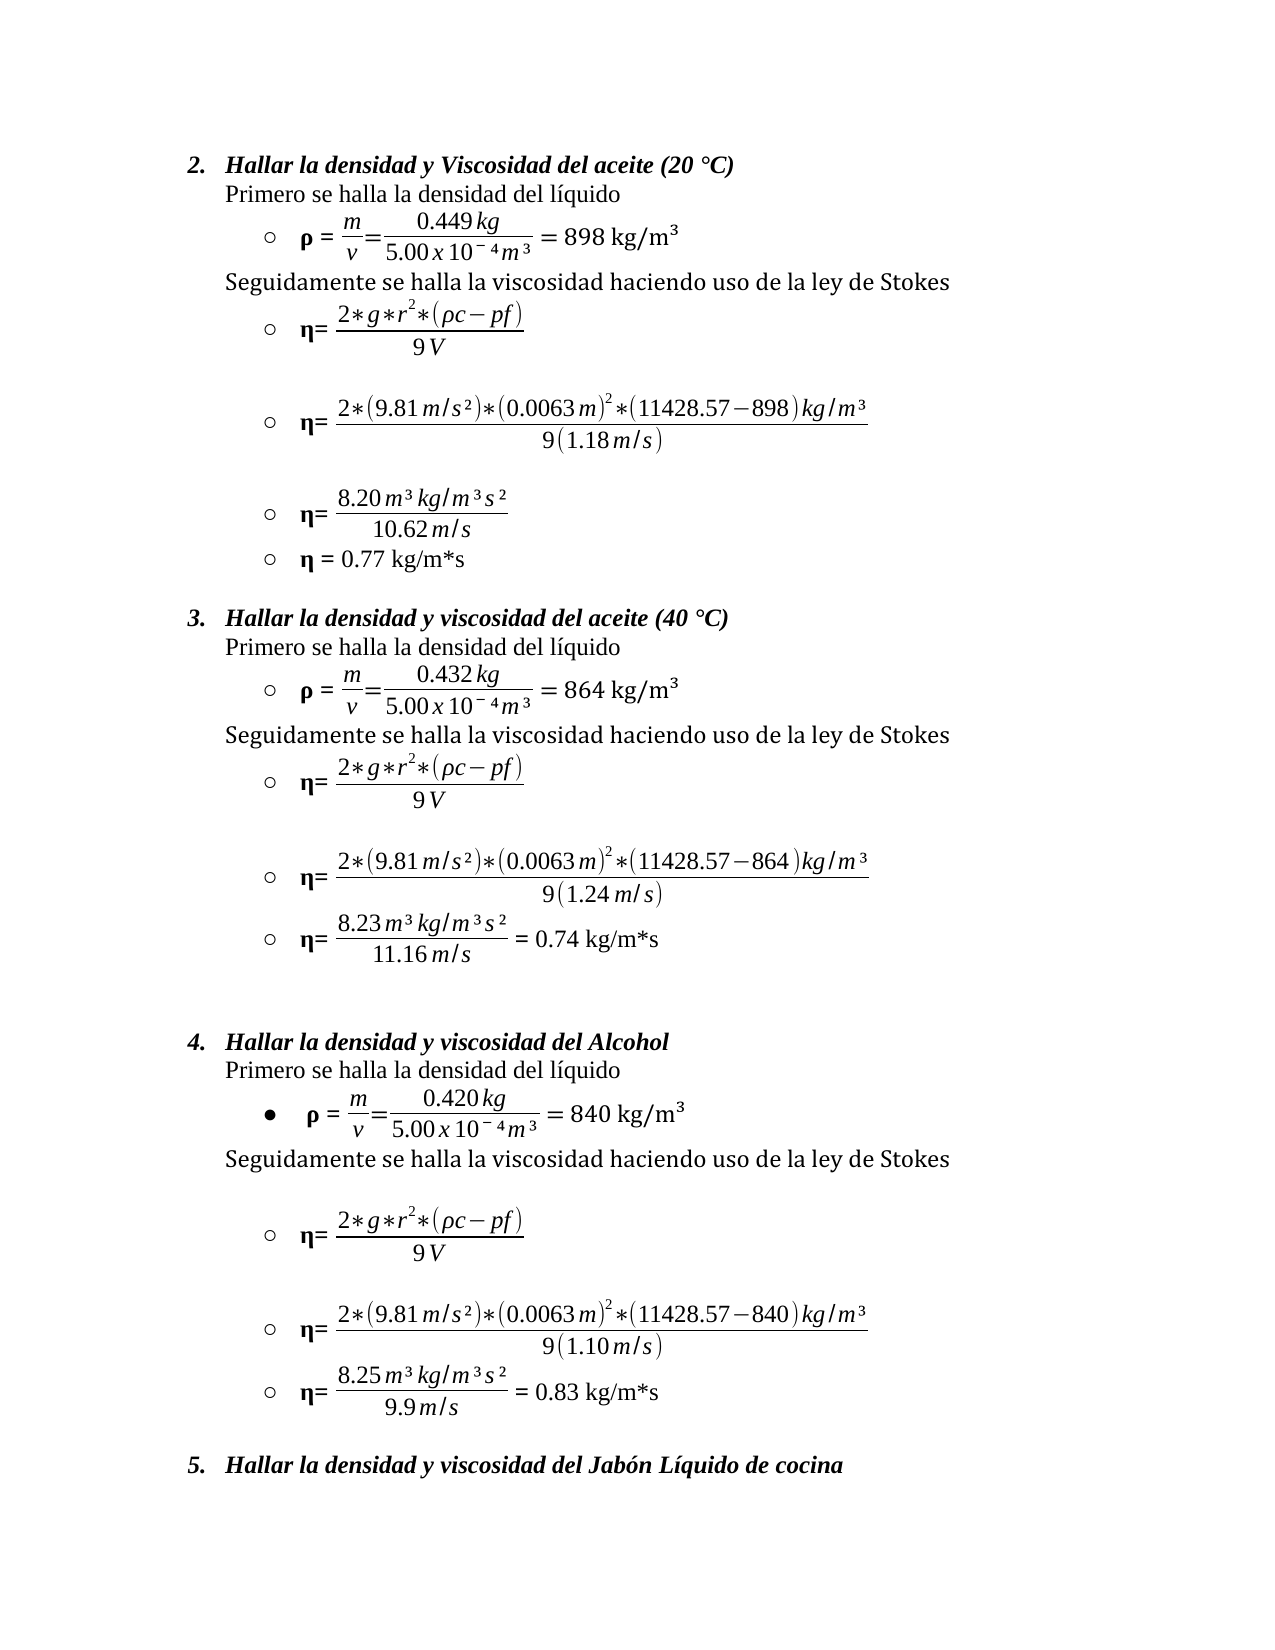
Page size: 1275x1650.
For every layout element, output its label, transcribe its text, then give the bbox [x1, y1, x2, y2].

list η= [262, 749, 1125, 813]
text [150, 1143, 1125, 1173]
list η= [262, 485, 1125, 544]
list ρ = = = 864 kg/m³ [262, 661, 1125, 720]
text Seguidamente se halla la viscosidad haciendo uso de la ley de Stokes [150, 267, 1125, 296]
list Hallar la densidad y viscosidad del Jabón Líquido de cocina [187, 1450, 1125, 1478]
list η= = 0.83 kg/m*s [262, 1362, 1125, 1421]
list ρ = = = 840 kg/m³ [262, 1084, 1125, 1143]
list Hallar la densidad y viscosidad del Alcohol [187, 1027, 1125, 1056]
list η= = 0.74 kg/m*s [262, 909, 1125, 968]
list ρ = = = 898 kg/m³ [262, 207, 1125, 267]
text Primero se halla la densidad del líquido [150, 1056, 1125, 1084]
text Seguidamente se halla la viscosidad haciendo uso de la ley de Stokes [150, 720, 1125, 749]
list η= [262, 1296, 1125, 1362]
text Primero se halla la densidad del líquido [225, 632, 1125, 661]
list η= [262, 296, 1125, 360]
list η= [262, 1202, 1125, 1266]
text Primero se halla la densidad del líquido [150, 179, 1125, 207]
list Hallar la densidad y viscosidad del aceite (40 °C) [187, 603, 1125, 632]
list η= [262, 843, 1125, 909]
list Hallar la densidad y Viscosidad del aceite (20 °C) [187, 150, 1125, 179]
list η = 0.77 kg/m*s [262, 544, 1125, 574]
list η= [262, 389, 1125, 456]
